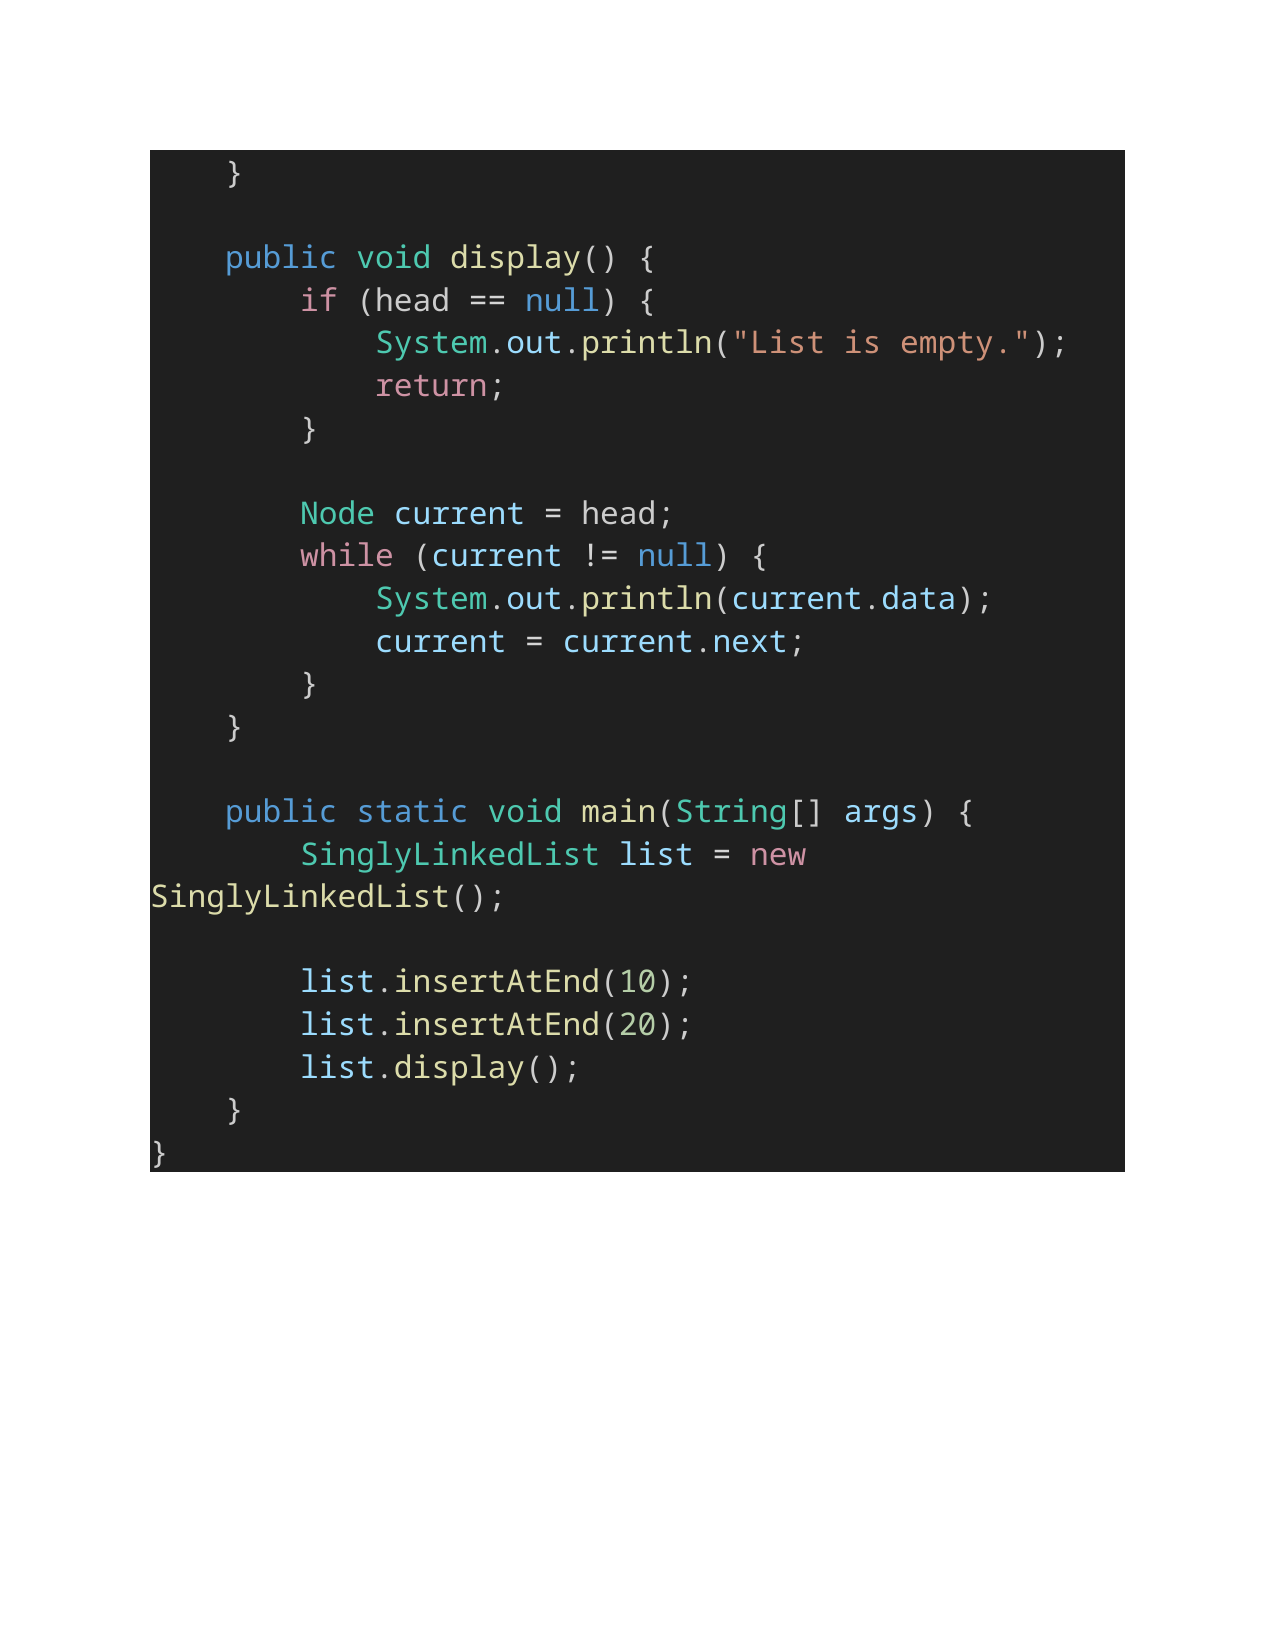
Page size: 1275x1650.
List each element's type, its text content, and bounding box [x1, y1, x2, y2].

text list.display(); [150, 1045, 1125, 1087]
text if (head == null) { [150, 278, 1125, 320]
text System.out.println("List is empty."); [150, 320, 1125, 363]
text } [150, 704, 1125, 746]
text System.out.println(current.data); [150, 576, 1125, 619]
text list.insertAtEnd(20); [150, 1002, 1125, 1045]
text } [150, 406, 1125, 448]
text } [150, 150, 1125, 193]
text while (current != null) { [150, 533, 1125, 576]
text } [150, 1130, 1125, 1172]
text public static void main(String[] args) { [150, 789, 1125, 832]
text return; [150, 363, 1125, 406]
text Node current = head; [150, 491, 1125, 533]
text public void display() { [150, 235, 1125, 278]
text SinglyLinkedList list = new SinglyLinkedList(); [150, 832, 1125, 917]
text list.insertAtEnd(10); [150, 959, 1125, 1002]
text } [150, 1087, 1125, 1130]
text } [150, 661, 1125, 704]
text current = current.next; [150, 619, 1125, 661]
